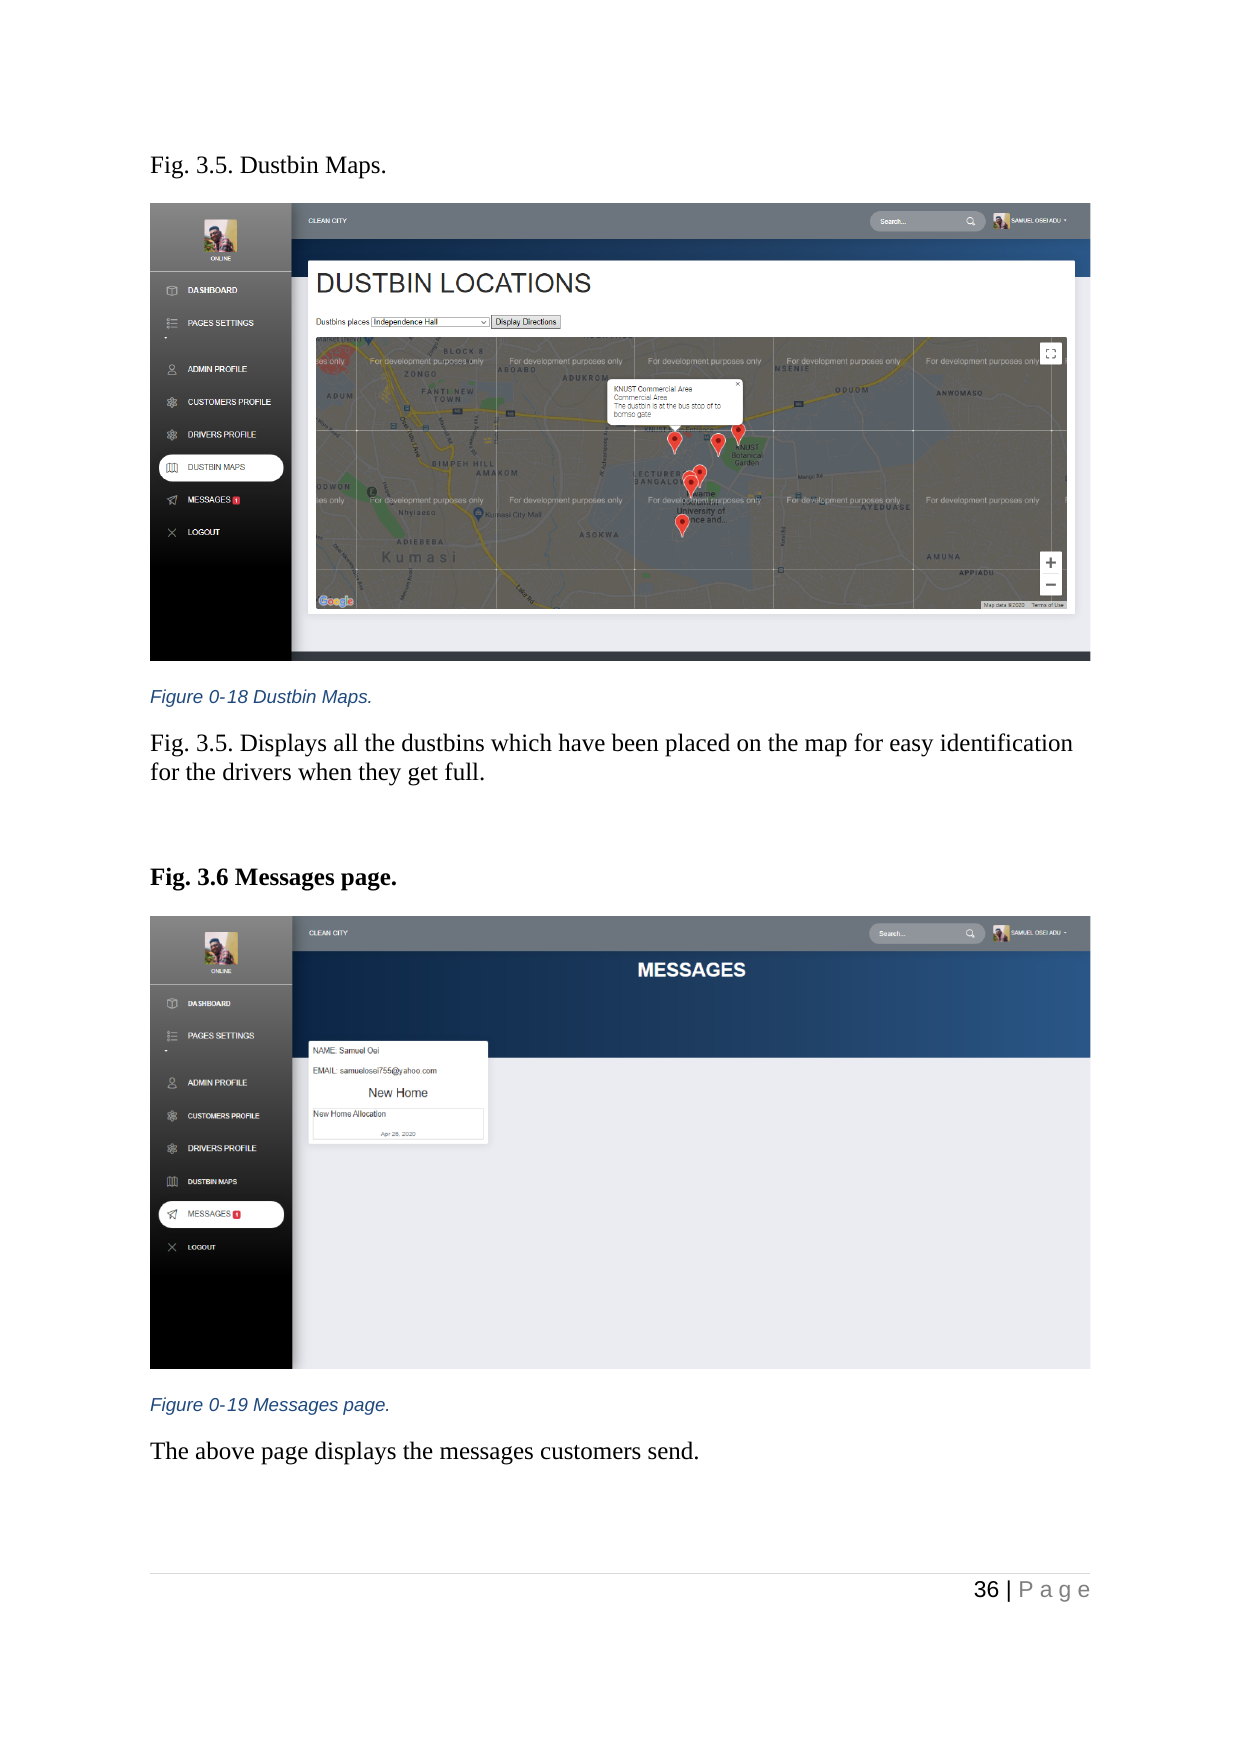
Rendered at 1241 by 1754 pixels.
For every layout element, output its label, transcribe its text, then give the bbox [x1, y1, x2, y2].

text Fig. 3.5. Dustbin Maps. [150, 150, 1090, 179]
picture [150, 916, 1091, 1369]
picture [150, 203, 1091, 661]
text Fig. 3.6 Messages page. [150, 862, 1090, 891]
text Fig. 3.5. Displays all the dustbins which have been placed on the map for easy identification for the drivers when they get full. [150, 728, 1090, 786]
text The above page displays the messages customers send. [150, 1436, 1090, 1465]
